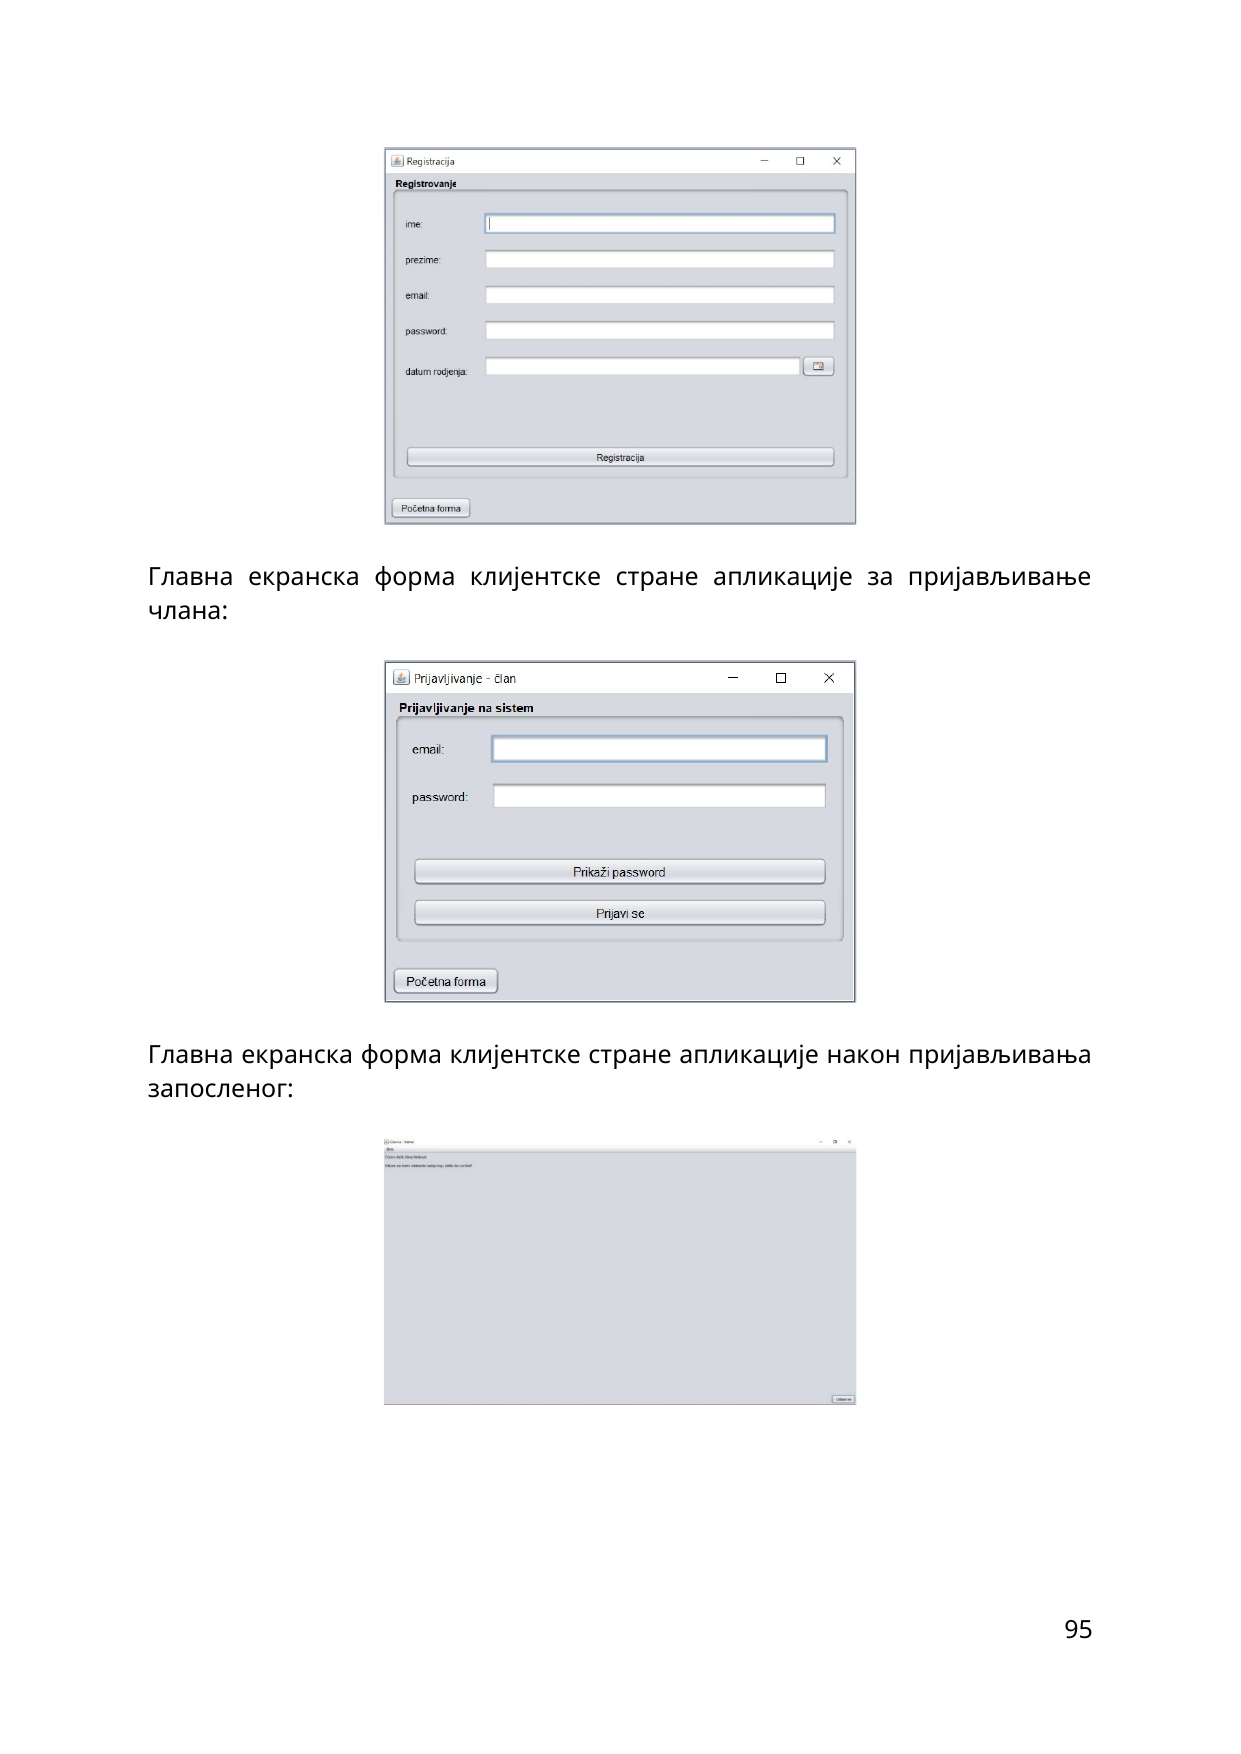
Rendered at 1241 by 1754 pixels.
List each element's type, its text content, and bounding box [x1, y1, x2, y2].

picture [383, 660, 857, 1003]
picture [383, 1138, 857, 1405]
text Главна екранска форма клијентске стране апликације за пријављивање члана: [148, 558, 1093, 626]
text Главна екранска форма клијентске стране апликације након пријављивања запосленог: [148, 1036, 1093, 1104]
picture [383, 147, 857, 525]
